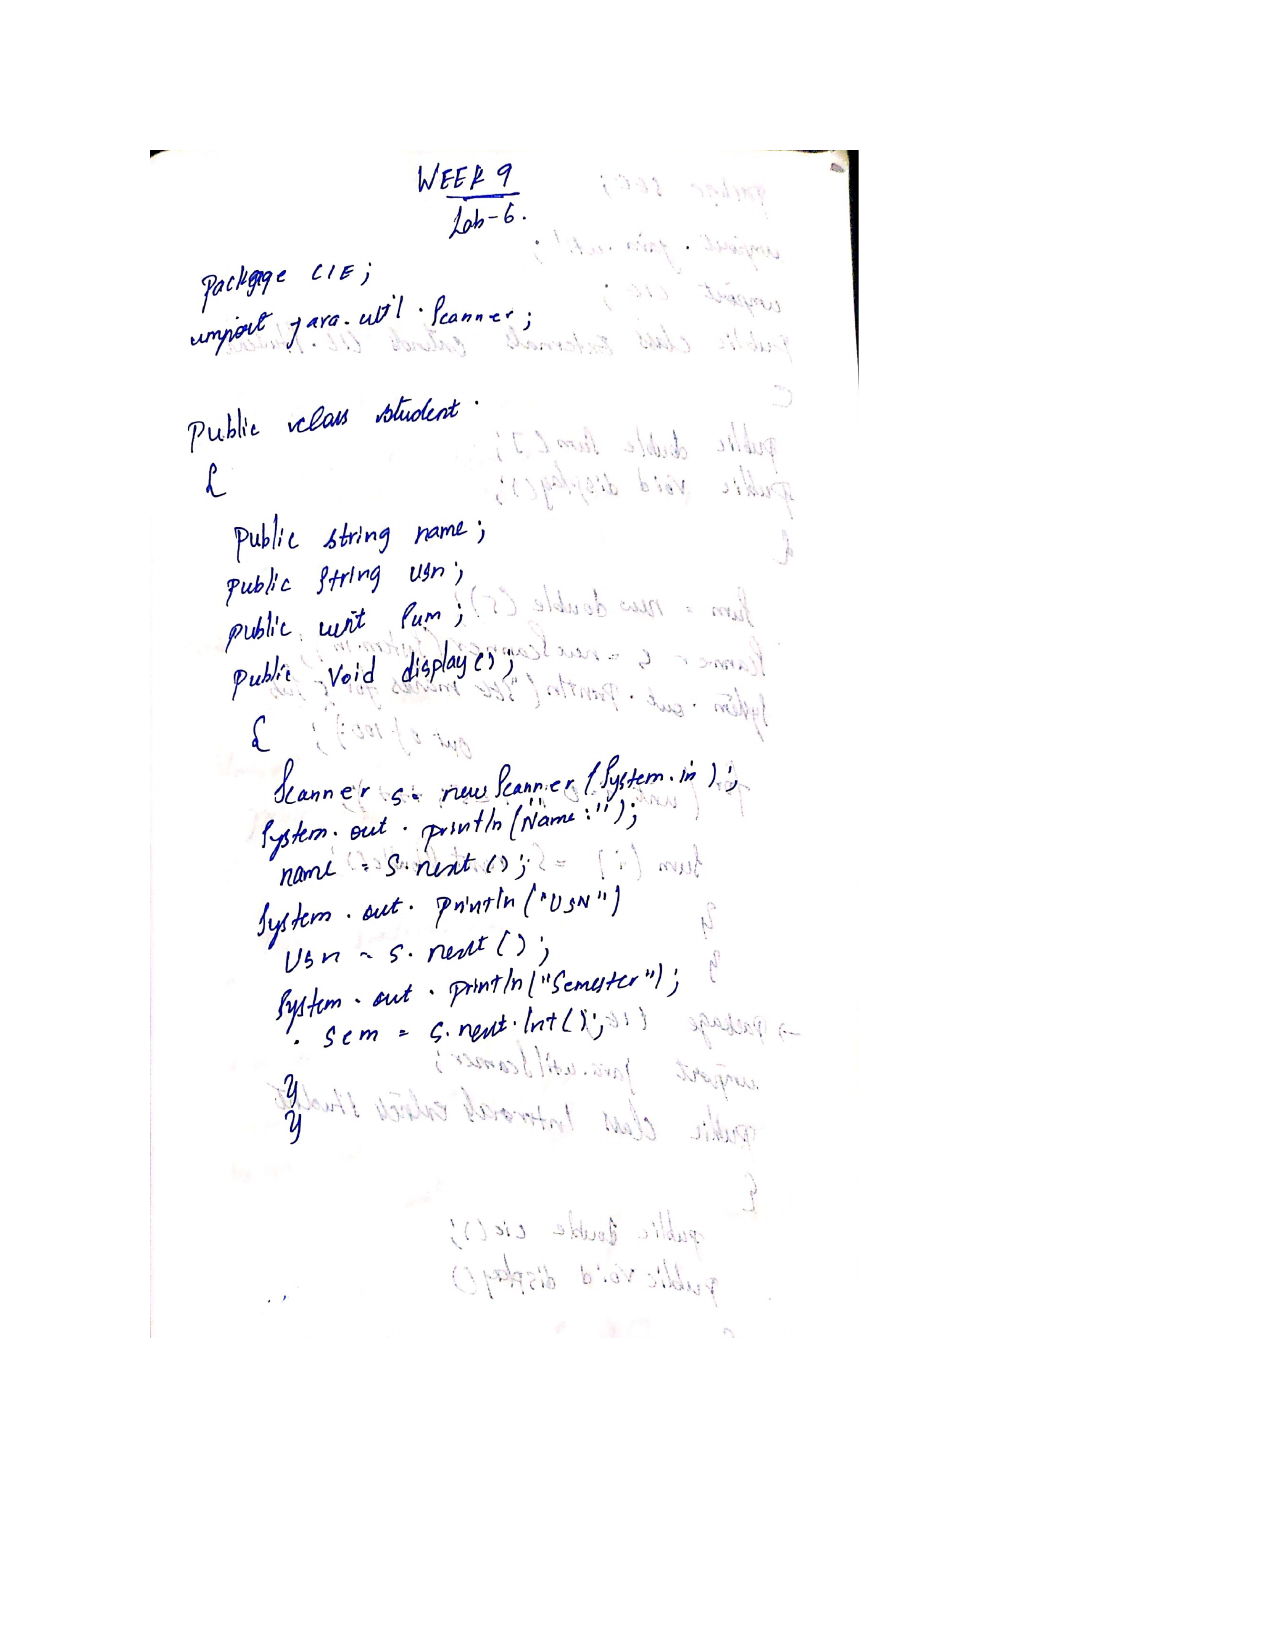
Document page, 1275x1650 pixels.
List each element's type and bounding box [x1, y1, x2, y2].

picture [150, 150, 859, 1338]
